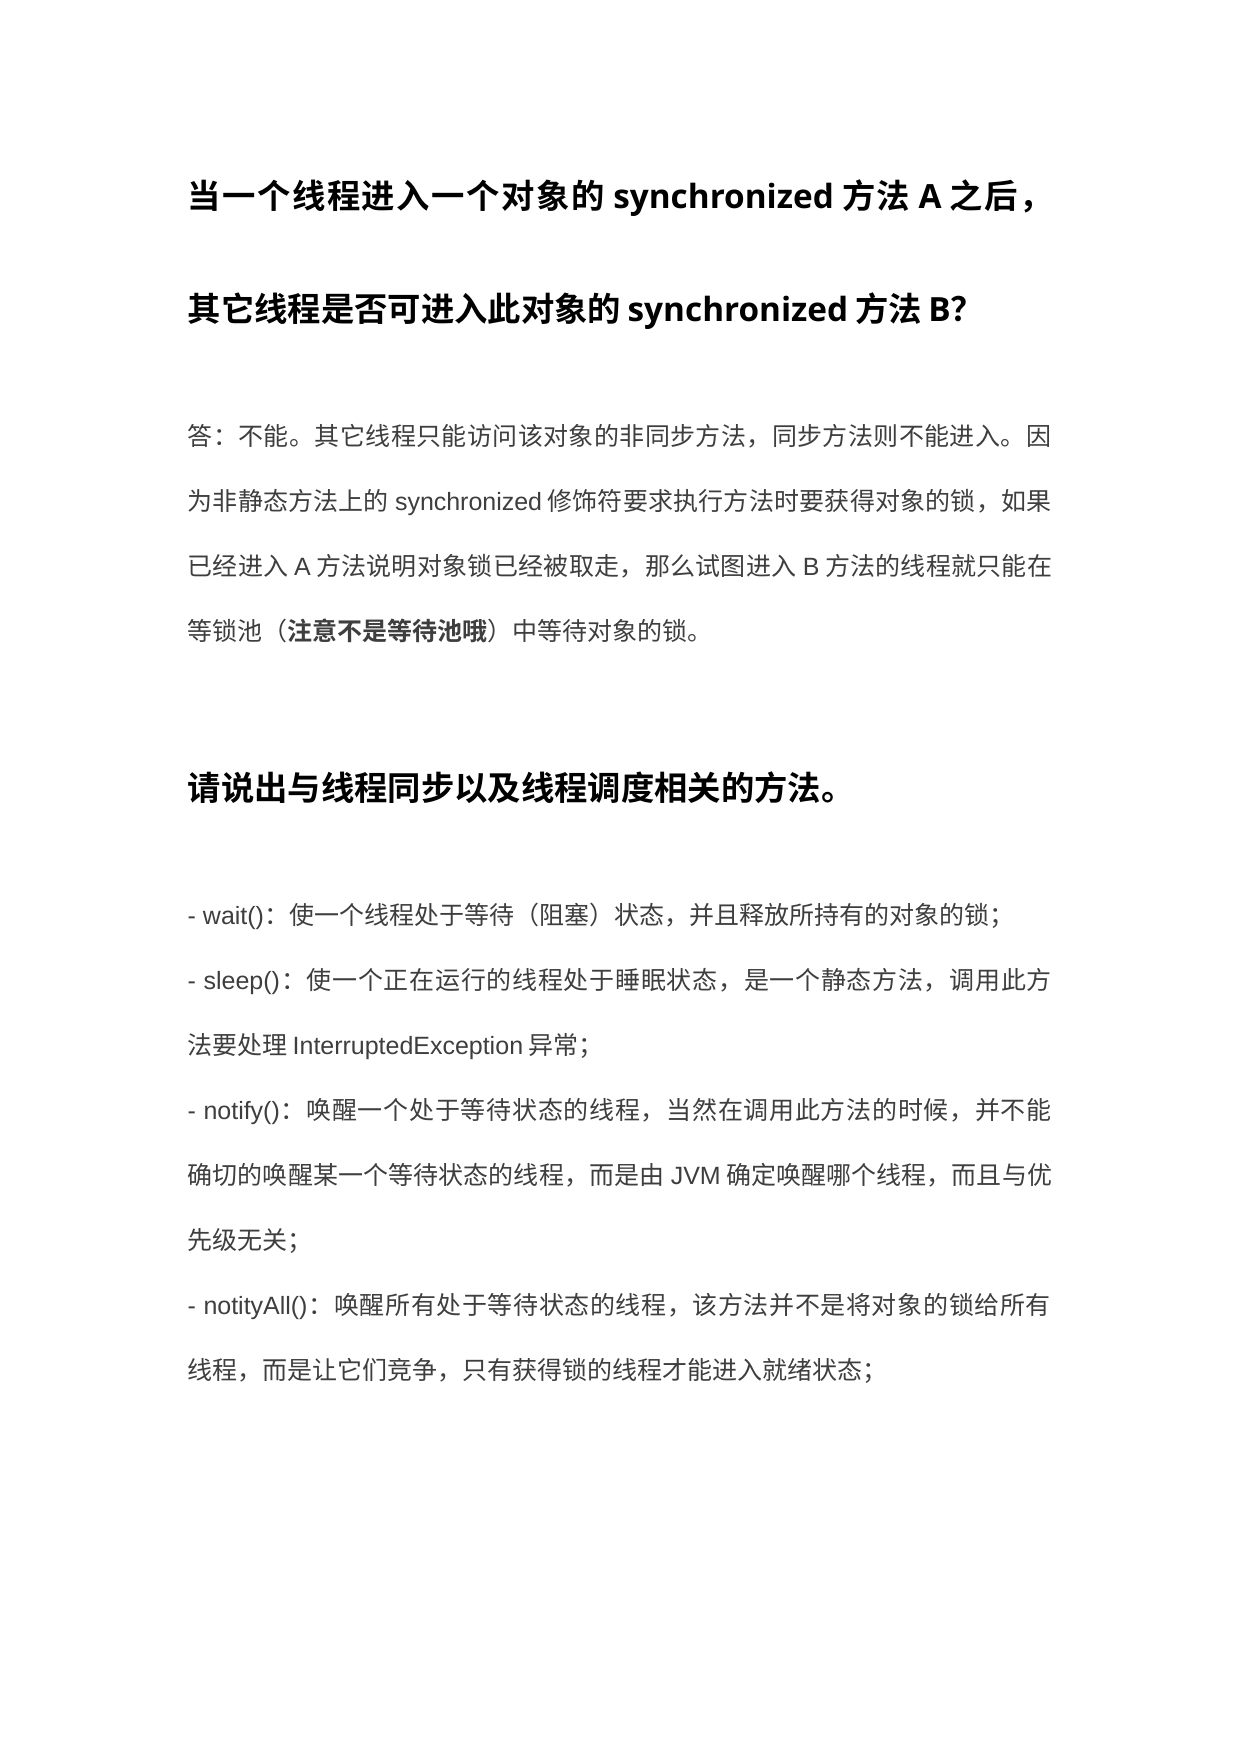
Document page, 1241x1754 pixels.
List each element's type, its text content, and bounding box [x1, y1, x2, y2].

text 答：不能。其它线程只能访问该对象的非同步方法，同步方法则不能进入。因为非静态方法上的synchronized修饰符要求执行方法时要获得对象的锁，如果已经进入A方法说明对象锁已经被取走，那么试图进入B方法的线程就只能在等锁池（注意不是等待池哦）中等待对象的锁。 [187, 402, 1053, 662]
text - wait()：使一个线程处于等待（阻塞）状态，并且释放所持有的对象的锁； - sleep()：使一个正在运行的线程处于睡眠状态，是一个静态方法，调用此方法要处理InterruptedException异常； - notify()：唤醒一个处于等待状态的线程，当然在调用此方法的时候，并不能确切的唤醒某一个等待状态的线程，而是由JVM确定唤醒哪个线程，而且与优先级无关； - notityAll()：唤醒所有处于等待状态的线程，该方法并不是将对象的锁给所有线程，而是让它们竞争，只有获得锁的线程才能进入就绪状态； [187, 881, 1053, 1401]
subtitle 当一个线程进入一个对象的synchronized方法A之后，其它线程是否可进入此对象的synchronized方法B？ [187, 162, 1053, 339]
subtitle 请说出与线程同步以及线程调度相关的方法。 [187, 754, 1053, 819]
